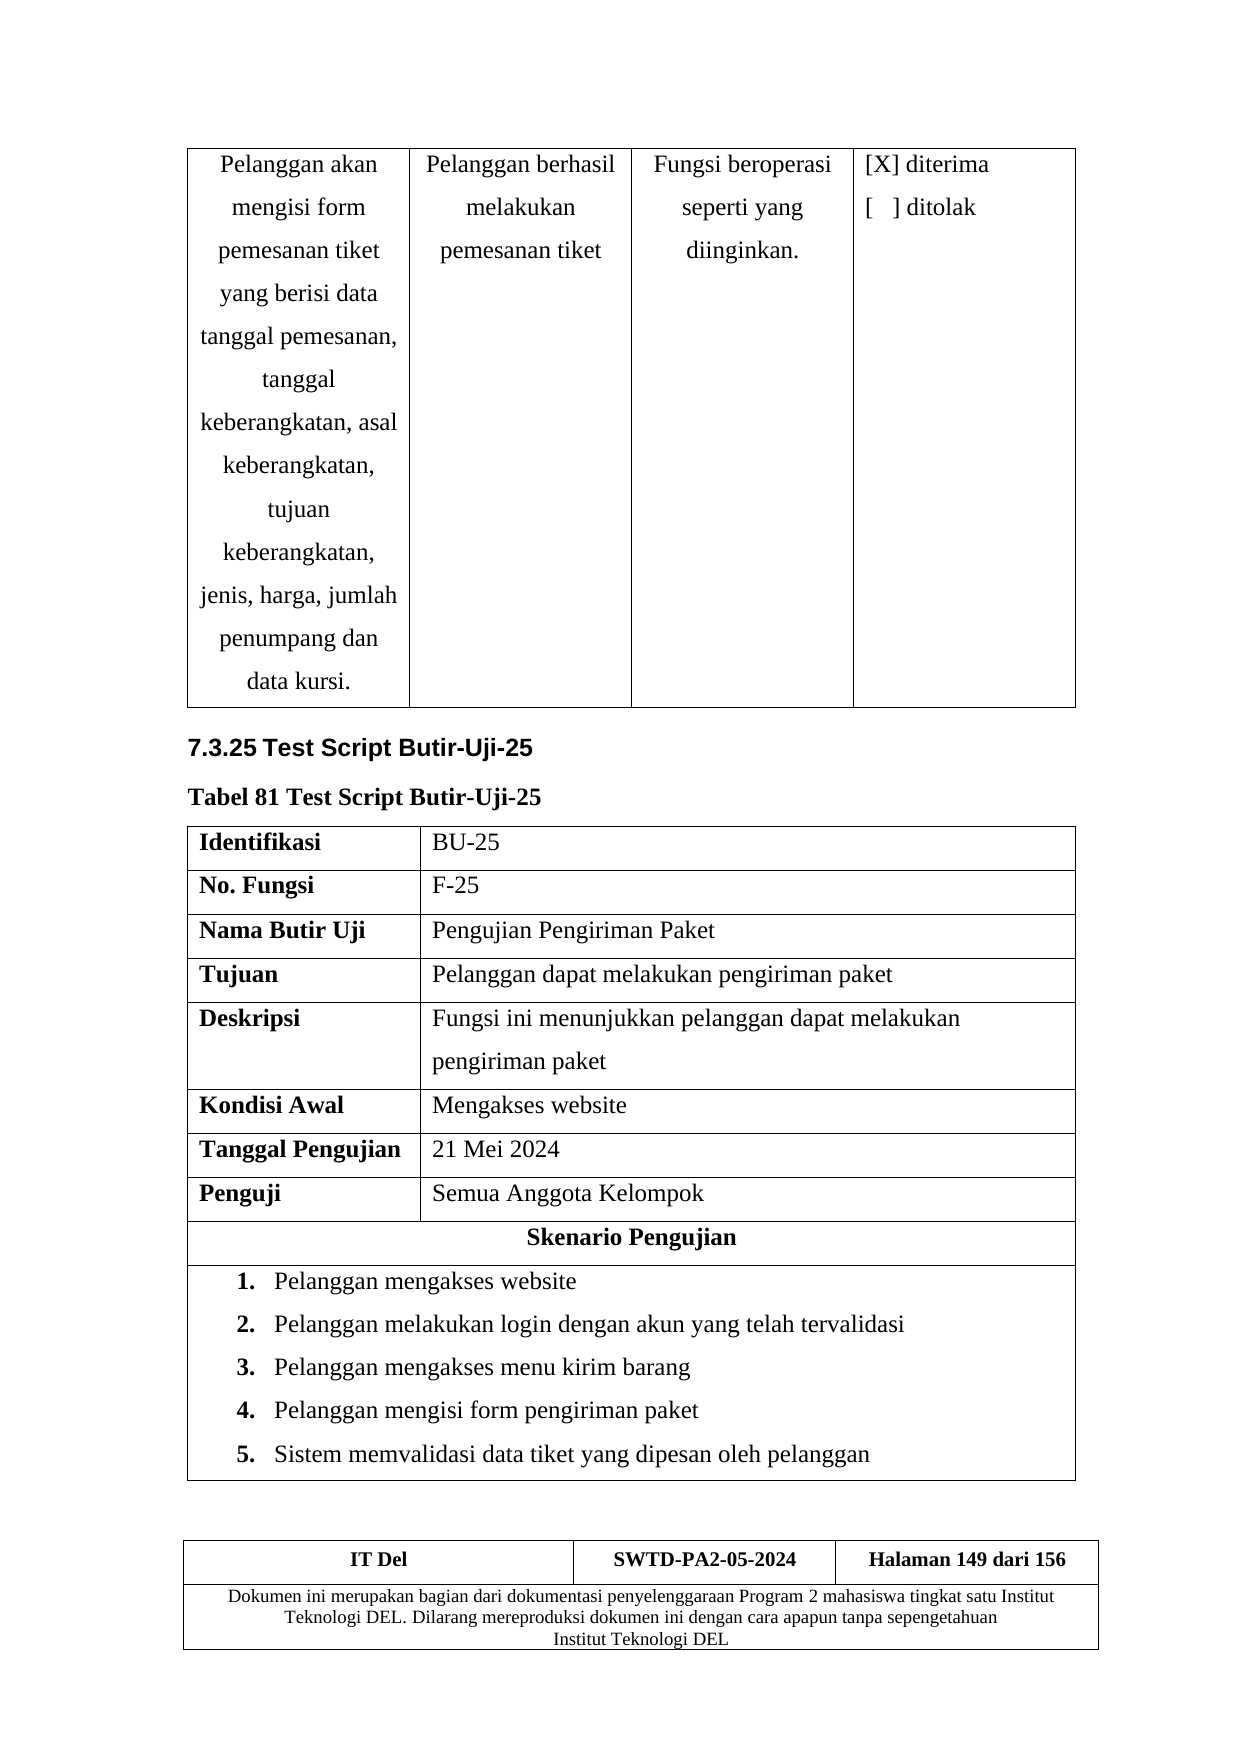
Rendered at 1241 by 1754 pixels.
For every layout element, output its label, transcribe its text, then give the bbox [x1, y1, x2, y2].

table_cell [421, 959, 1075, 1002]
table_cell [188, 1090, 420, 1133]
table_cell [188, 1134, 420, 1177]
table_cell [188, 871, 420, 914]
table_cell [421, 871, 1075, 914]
subtitle Test Script Butir-Uji-25 [187, 733, 1092, 762]
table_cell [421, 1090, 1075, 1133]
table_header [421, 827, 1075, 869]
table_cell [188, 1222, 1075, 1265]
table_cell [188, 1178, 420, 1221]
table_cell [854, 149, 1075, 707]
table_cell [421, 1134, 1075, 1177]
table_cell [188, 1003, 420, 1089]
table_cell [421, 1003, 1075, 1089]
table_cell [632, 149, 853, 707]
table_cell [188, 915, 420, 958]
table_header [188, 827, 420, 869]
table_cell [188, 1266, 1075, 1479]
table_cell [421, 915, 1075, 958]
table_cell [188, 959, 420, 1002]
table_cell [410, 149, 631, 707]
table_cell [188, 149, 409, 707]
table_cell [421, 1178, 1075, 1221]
